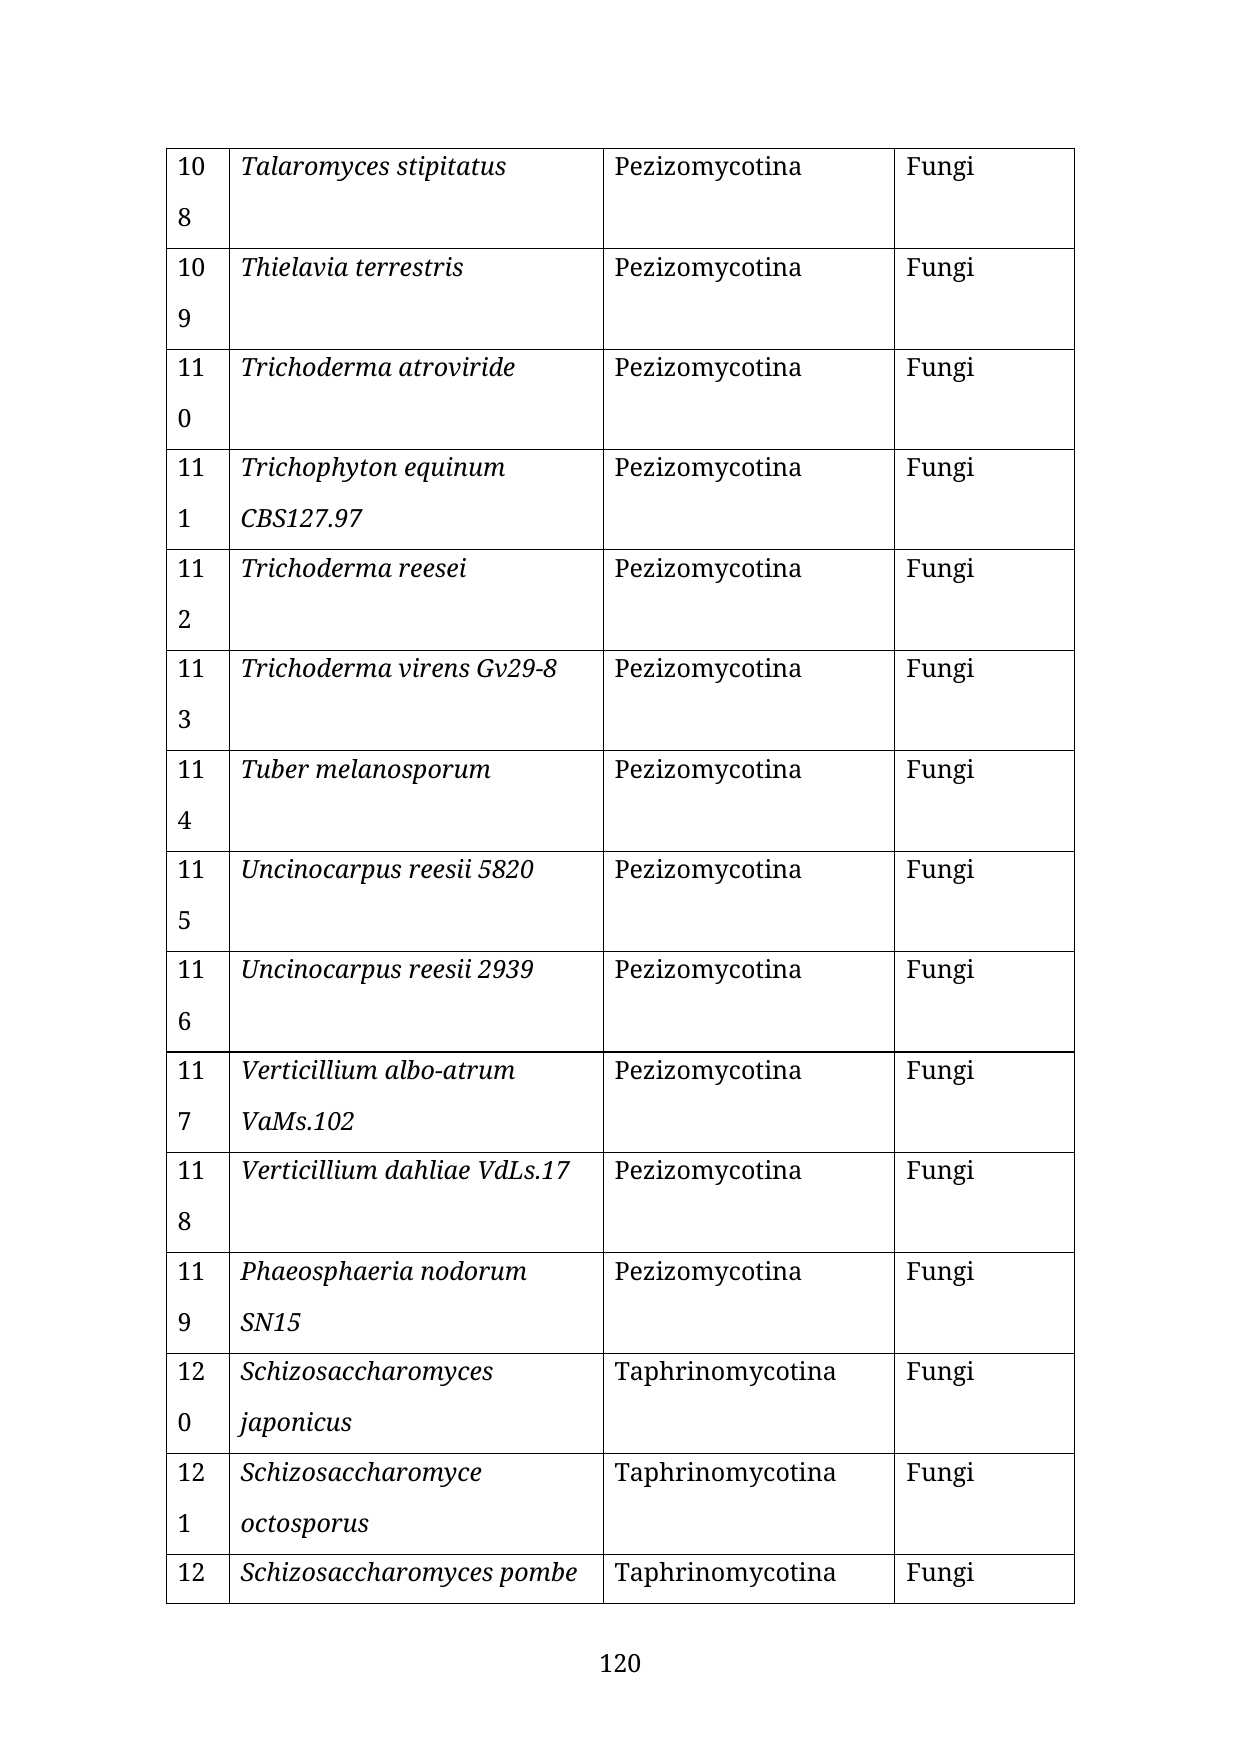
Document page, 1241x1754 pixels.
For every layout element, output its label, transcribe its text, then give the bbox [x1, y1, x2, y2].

table_cell 116 [167, 952, 229, 1051]
table_cell 115 [167, 852, 229, 951]
table_cell Taphrinomycotina [604, 1354, 894, 1453]
table_cell Pezizomycotina [604, 952, 894, 1051]
table_cell 108 [167, 149, 229, 248]
table_cell Pezizomycotina [604, 149, 894, 248]
table_cell Taphrinomycotina [604, 1454, 894, 1553]
table_cell Trichoderma atroviride [230, 350, 603, 449]
table_cell Pezizomycotina [604, 450, 894, 549]
table_cell Verticillium dahliae VdLs.17 [230, 1153, 603, 1252]
table_cell Trichoderma reesei [230, 550, 603, 650]
table_cell Tuber melanosporum [230, 751, 603, 851]
table_cell 113 [167, 651, 229, 750]
table_cell Uncinocarpus reesii 5820 [230, 852, 603, 951]
table_cell Fungi [895, 751, 1074, 851]
table_cell Pezizomycotina [604, 550, 894, 650]
table_cell Pezizomycotina [604, 1053, 894, 1152]
table_cell Thielavia terrestris [230, 249, 603, 348]
table_cell Uncinocarpus reesii 2939 [230, 952, 603, 1051]
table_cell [230, 1555, 603, 1603]
table_cell Pezizomycotina [604, 350, 894, 449]
table_cell Fungi [895, 450, 1074, 549]
table_cell 110 [167, 350, 229, 449]
table_cell 111 [167, 450, 229, 549]
table_cell 112 [167, 550, 229, 650]
table_cell 119 [167, 1253, 229, 1353]
table_cell Pezizomycotina [604, 651, 894, 750]
table_cell Verticillium albo-atrum VaMs.102 [230, 1053, 603, 1152]
table_cell Trichoderma virens Gv29-8 [230, 651, 603, 750]
table_cell 117 [167, 1053, 229, 1152]
table_cell Fungi [895, 1454, 1074, 1553]
table_cell 114 [167, 751, 229, 851]
table_cell 122 [167, 1555, 229, 1603]
table_cell Talaromyces stipitatus [230, 149, 603, 248]
table_cell Pezizomycotina [604, 1153, 894, 1252]
table_cell Trichophyton equinum CBS127.97 [230, 450, 603, 549]
table_cell Schizosaccharomyce octosporus [230, 1454, 603, 1553]
table_cell Fungi [895, 1253, 1074, 1353]
table_cell 109 [167, 249, 229, 348]
table_cell Fungi [895, 249, 1074, 348]
table_cell Fungi [895, 952, 1074, 1051]
table_cell Fungi [895, 1153, 1074, 1252]
table_cell 121 [167, 1454, 229, 1553]
table_cell 120 [167, 1354, 229, 1453]
table_cell Taphrinomycotina [604, 1555, 894, 1603]
table_cell Fungi [895, 1555, 1074, 1603]
table_cell Fungi [895, 852, 1074, 951]
table_cell Phaeosphaeria nodorum SN15 [230, 1253, 603, 1353]
table_cell Pezizomycotina [604, 249, 894, 348]
table_cell 118 [167, 1153, 229, 1252]
table_cell Pezizomycotina [604, 852, 894, 951]
table_cell Fungi [895, 1354, 1074, 1453]
table_cell Pezizomycotina [604, 751, 894, 851]
table_cell Pezizomycotina [604, 1253, 894, 1353]
table_cell Fungi [895, 1053, 1074, 1152]
table_cell Fungi [895, 550, 1074, 650]
table_cell Schizosaccharomyces japonicus [230, 1354, 603, 1453]
table_cell Fungi [895, 149, 1074, 248]
table_cell Fungi [895, 651, 1074, 750]
table_cell Fungi [895, 350, 1074, 449]
